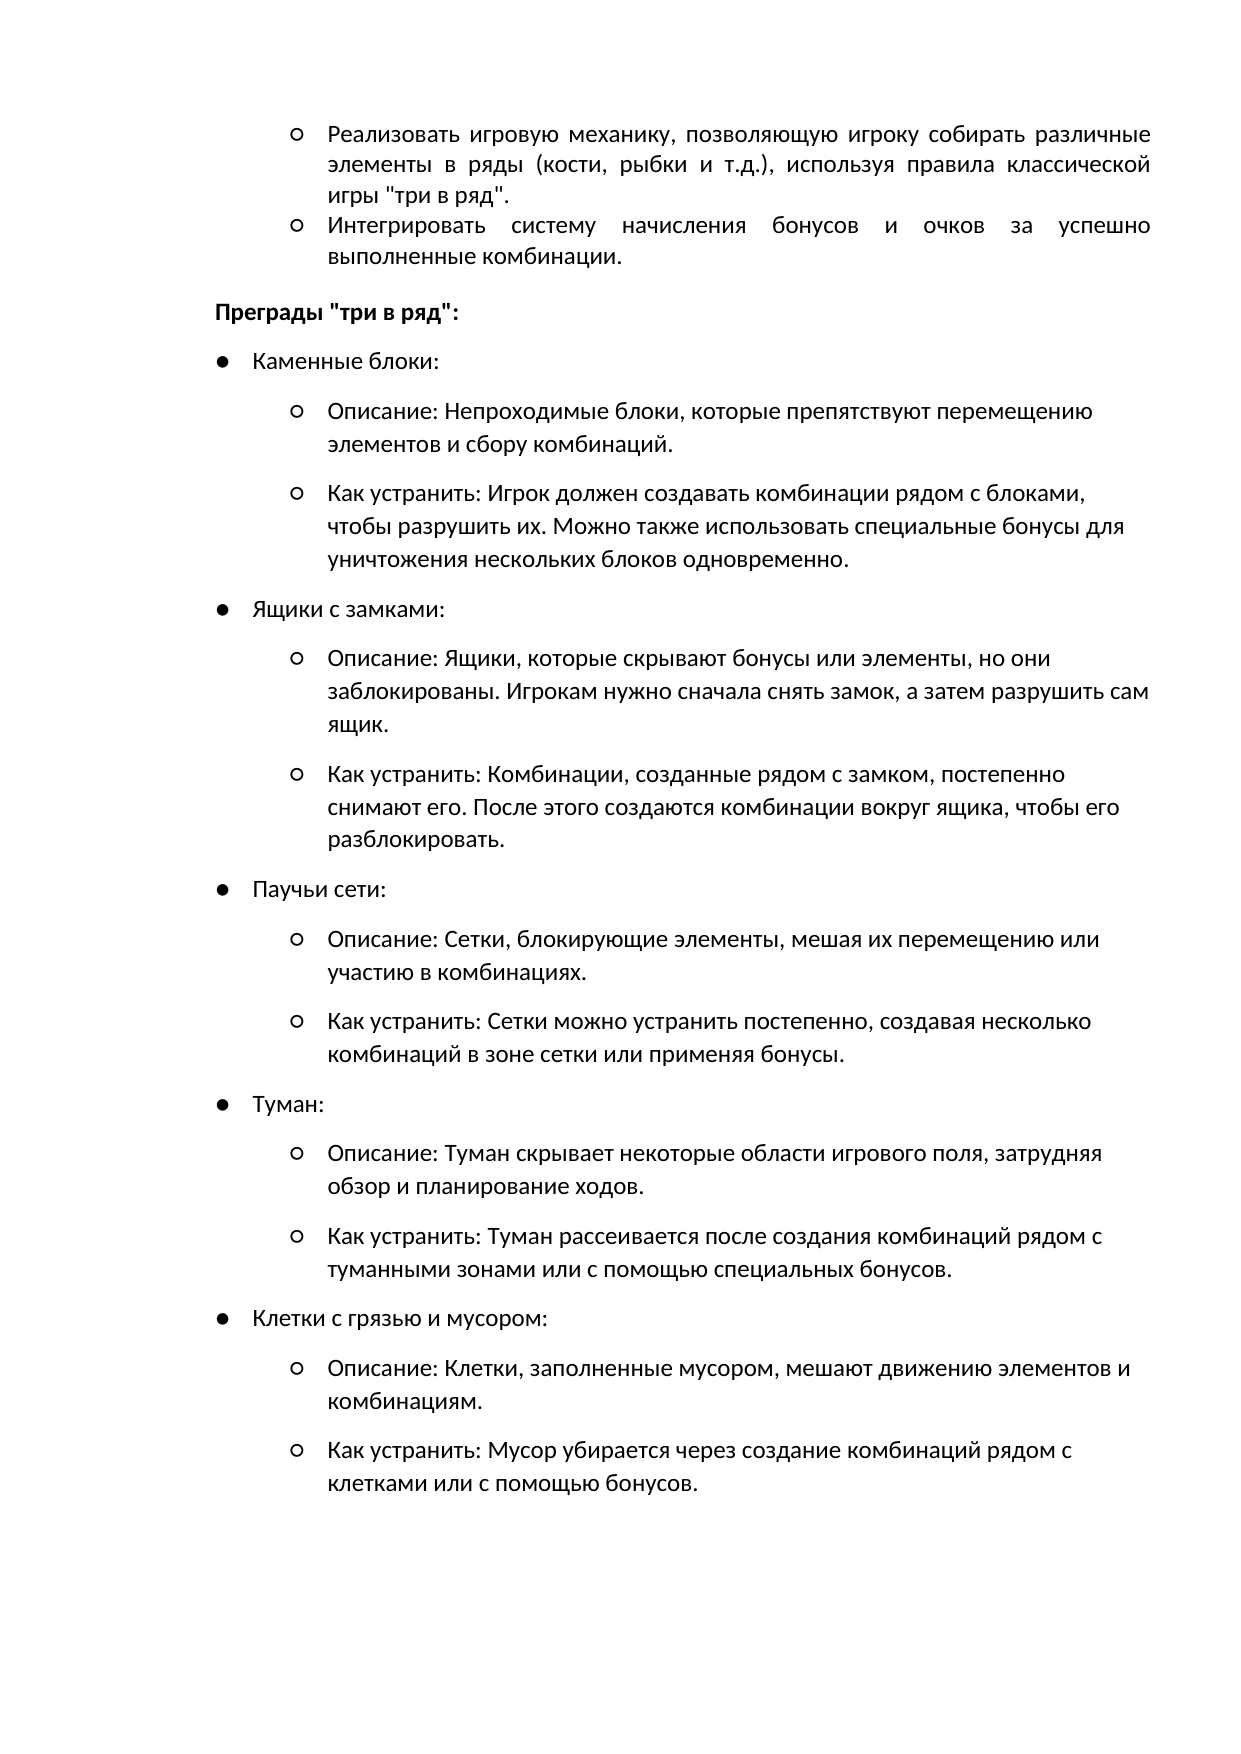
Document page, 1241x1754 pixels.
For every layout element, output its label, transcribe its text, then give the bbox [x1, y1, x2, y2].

list Описание: Клетки, заполненные мусором, мешают движению элементов и комбинациям. [290, 1352, 1152, 1415]
list Интегрировать систему начисления бонусов и очков за успешно выполненные комбинации. [290, 210, 1152, 271]
list Туман: [215, 1088, 1152, 1118]
list Описание: Сетки, блокирующие элементы, мешая их перемещению или участию в комбинациях. [290, 923, 1152, 986]
list Описание: Ящики, которые скрывают бонусы или элементы, но они заблокированы. Игрокам нужно сначала снять замок, а затем разрушить сам ящик. [290, 642, 1152, 739]
list Клетки с грязью и мусором: [215, 1302, 1152, 1333]
text Преграды "три в ряд": [215, 296, 1152, 326]
list Каменные блоки: [215, 345, 1152, 376]
list Как устранить: Туман рассеивается после создания комбинаций рядом с туманными зонами или с помощью специальных бонусов. [290, 1220, 1152, 1283]
list Как устранить: Игрок должен создавать комбинации рядом с блоками, чтобы разрушить их. Можно также использовать специальные бонусы для уничтожения нескольких блоков одновременно. [290, 477, 1152, 574]
list Как устранить: Сетки можно устранить постепенно, создавая несколько комбинаций в зоне сетки или применяя бонусы. [290, 1005, 1152, 1069]
list Паучьи сети: [215, 873, 1152, 904]
list Описание: Туман скрывает некоторые области игрового поля, затрудняя обзор и планирование ходов. [290, 1137, 1152, 1201]
list Как устранить: Комбинации, созданные рядом с замком, постепенно снимают его. После этого создаются комбинации вокруг ящика, чтобы его разблокировать. [290, 758, 1152, 854]
list Описание: Непроходимые блоки, которые препятствуют перемещению элементов и сбору комбинаций. [290, 395, 1152, 458]
list Как устранить: Мусор убирается через создание комбинаций рядом с клетками или с помощью бонусов. [290, 1434, 1152, 1498]
list Реализовать игровую механику, позволяющую игроку собирать различные элементы в ряды (кости, рыбки и т.д.), используя правила классической игры "три в ряд". [290, 118, 1152, 210]
list Ящики с замками: [215, 593, 1152, 623]
